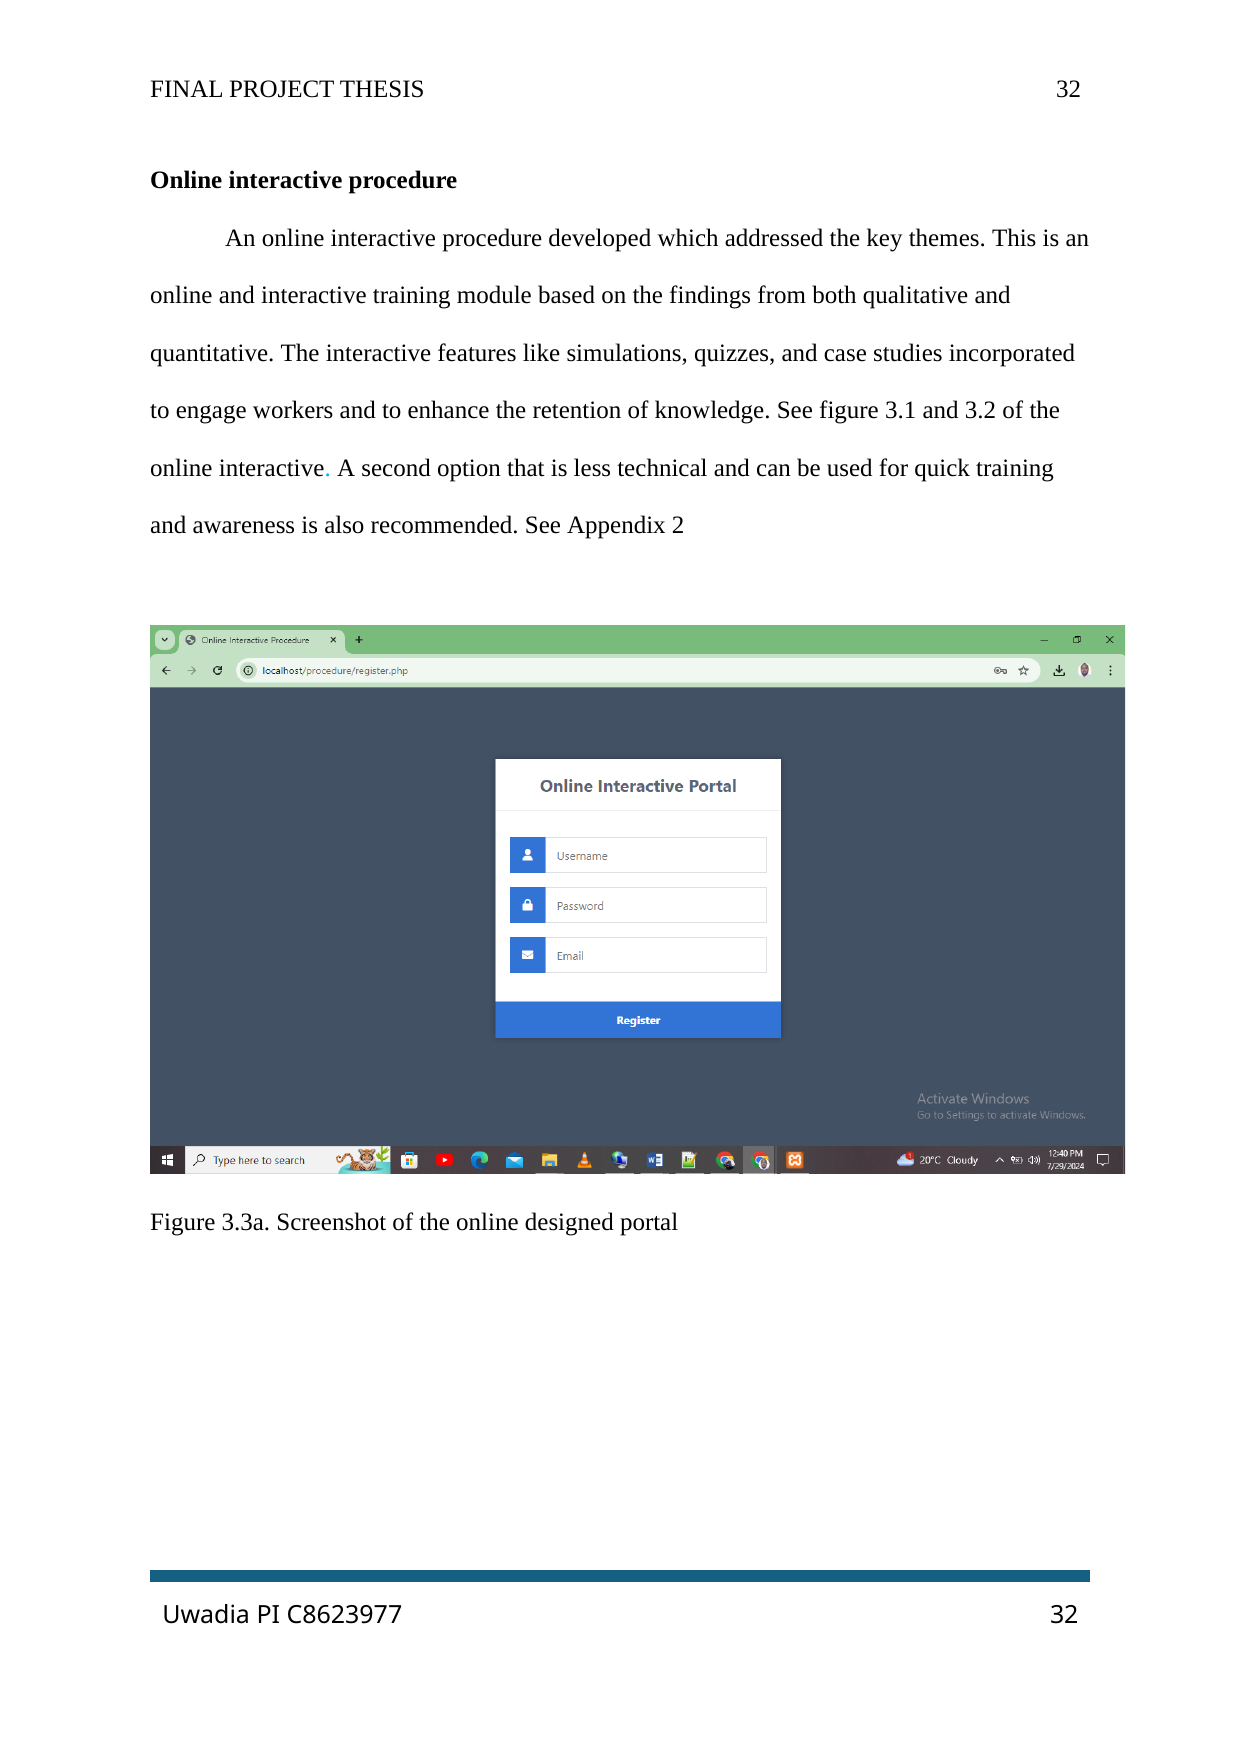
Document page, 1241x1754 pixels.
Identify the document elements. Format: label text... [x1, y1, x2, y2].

text An online interactive procedure developed which addressed the key themes. This is an online and interactive training module based on the findings from both qualitative and quantitative. The interactive features like simulations, quizzes, and case studies incorporated to engage workers and to enhance the retention of knowledge. See figure 3.1 and 3.2 of the online interactive. A second option that is less technical and can be used for quick training and awareness is also recommended. See Appendix 2 [150, 223, 1090, 539]
text Figure 3.3a. Screenshot of the online designed portal [150, 1207, 1090, 1236]
subtitle Online interactive procedure [150, 165, 1090, 194]
picture [150, 625, 1125, 1174]
